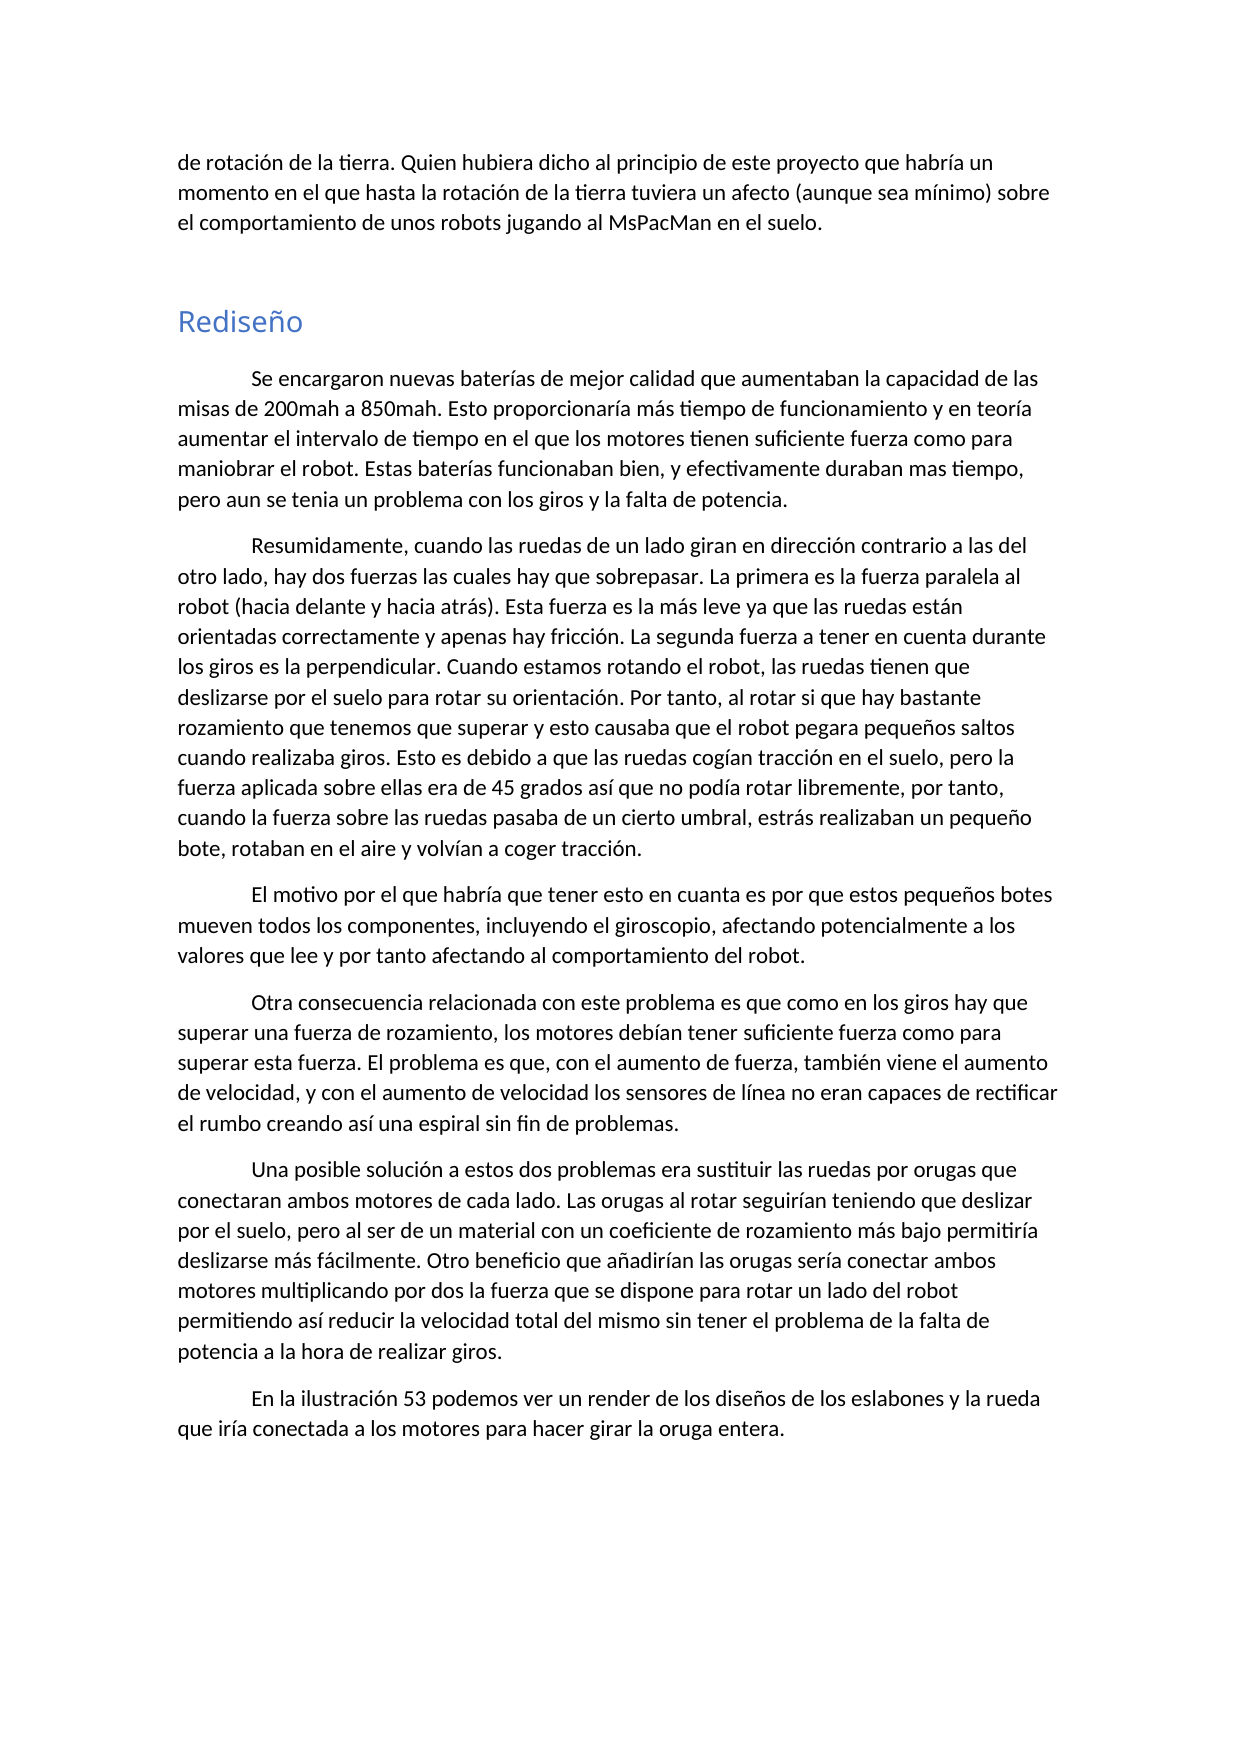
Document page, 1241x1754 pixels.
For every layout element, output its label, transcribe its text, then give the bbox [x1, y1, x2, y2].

text Otra consecuencia relacionada con este problema es que como en los giros hay que superar una fuerza de rozamiento, los motores debían tener suficiente fuerza como para superar esta fuerza. El problema es que, con el aumento de fuerza, también viene el aumento de velocidad, y con el aumento de velocidad los sensores de línea no eran capaces de rectificar el rumbo creando así una espiral sin fin de problemas. [177, 988, 1063, 1137]
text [177, 148, 1063, 236]
text Una posible solución a estos dos problemas era sustituir las ruedas por orugas que conectaran ambos motores de cada lado. Las orugas al rotar seguirían teniendo que deslizar por el suelo, pero al ser de un material con un coeficiente de rozamiento más bajo permitiría deslizarse más fácilmente. Otro beneficio que añadirían las orugas sería conectar ambos motores multiplicando por dos la fuerza que se dispone para rotar un lado del robot permitiendo así reducir la velocidad total del mismo sin tener el problema de la falta de potencia a la hora de realizar giros. [177, 1156, 1063, 1365]
text Se encargaron nuevas baterías de mejor calidad que aumentaban la capacidad de las misas de 200mah a 850mah. Esto proporcionaría más tiempo de funcionamiento y en teoría aumentar el intervalo de tiempo en el que los motores tienen suficiente fuerza como para maniobrar el robot. Estas baterías funcionaban bien, y efectivamente duraban mas tiempo, pero aun se tenia un problema con los giros y la falta de potencia. [177, 364, 1063, 513]
text El motivo por el que habría que tener esto en cuanta es por que estos pequeños botes mueven todos los componentes, incluyendo el giroscopio, afectando potencialmente a los valores que lee y por tanto afectando al comportamiento del robot. [177, 881, 1063, 969]
text En la ilustración 53 podemos ver un render de los diseños de los eslabones y la rueda que iría conectada a los motores para hacer girar la oruga entera. [177, 1384, 1063, 1442]
text Resumidamente, cuando las ruedas de un lado giran en dirección contrario a las del otro lado, hay dos fuerzas las cuales hay que sobrepasar. La primera es la fuerza paralela al robot (hacia delante y hacia atrás). Esta fuerza es la más leve ya que las ruedas están orientadas correctamente y apenas hay fricción. La segunda fuerza a tener en cuenta durante los giros es la perpendicular. Cuando estamos rotando el robot, las ruedas tienen que deslizarse por el suelo para rotar su orientación. Por tanto, al rotar si que hay bastante rozamiento que tenemos que superar y esto causaba que el robot pegara pequeños saltos cuando realizaba giros. Esto es debido a que las ruedas cogían tracción en el suelo, pero la fuerza aplicada sobre ellas era de 45 grados así que no podía rotar libremente, por tanto, cuando la fuerza sobre las ruedas pasaba de un cierto umbral, estrás realizaban un pequeño bote, rotaban en el aire y volvían a coger tracción. [177, 532, 1063, 862]
text Rediseño [177, 302, 1063, 341]
